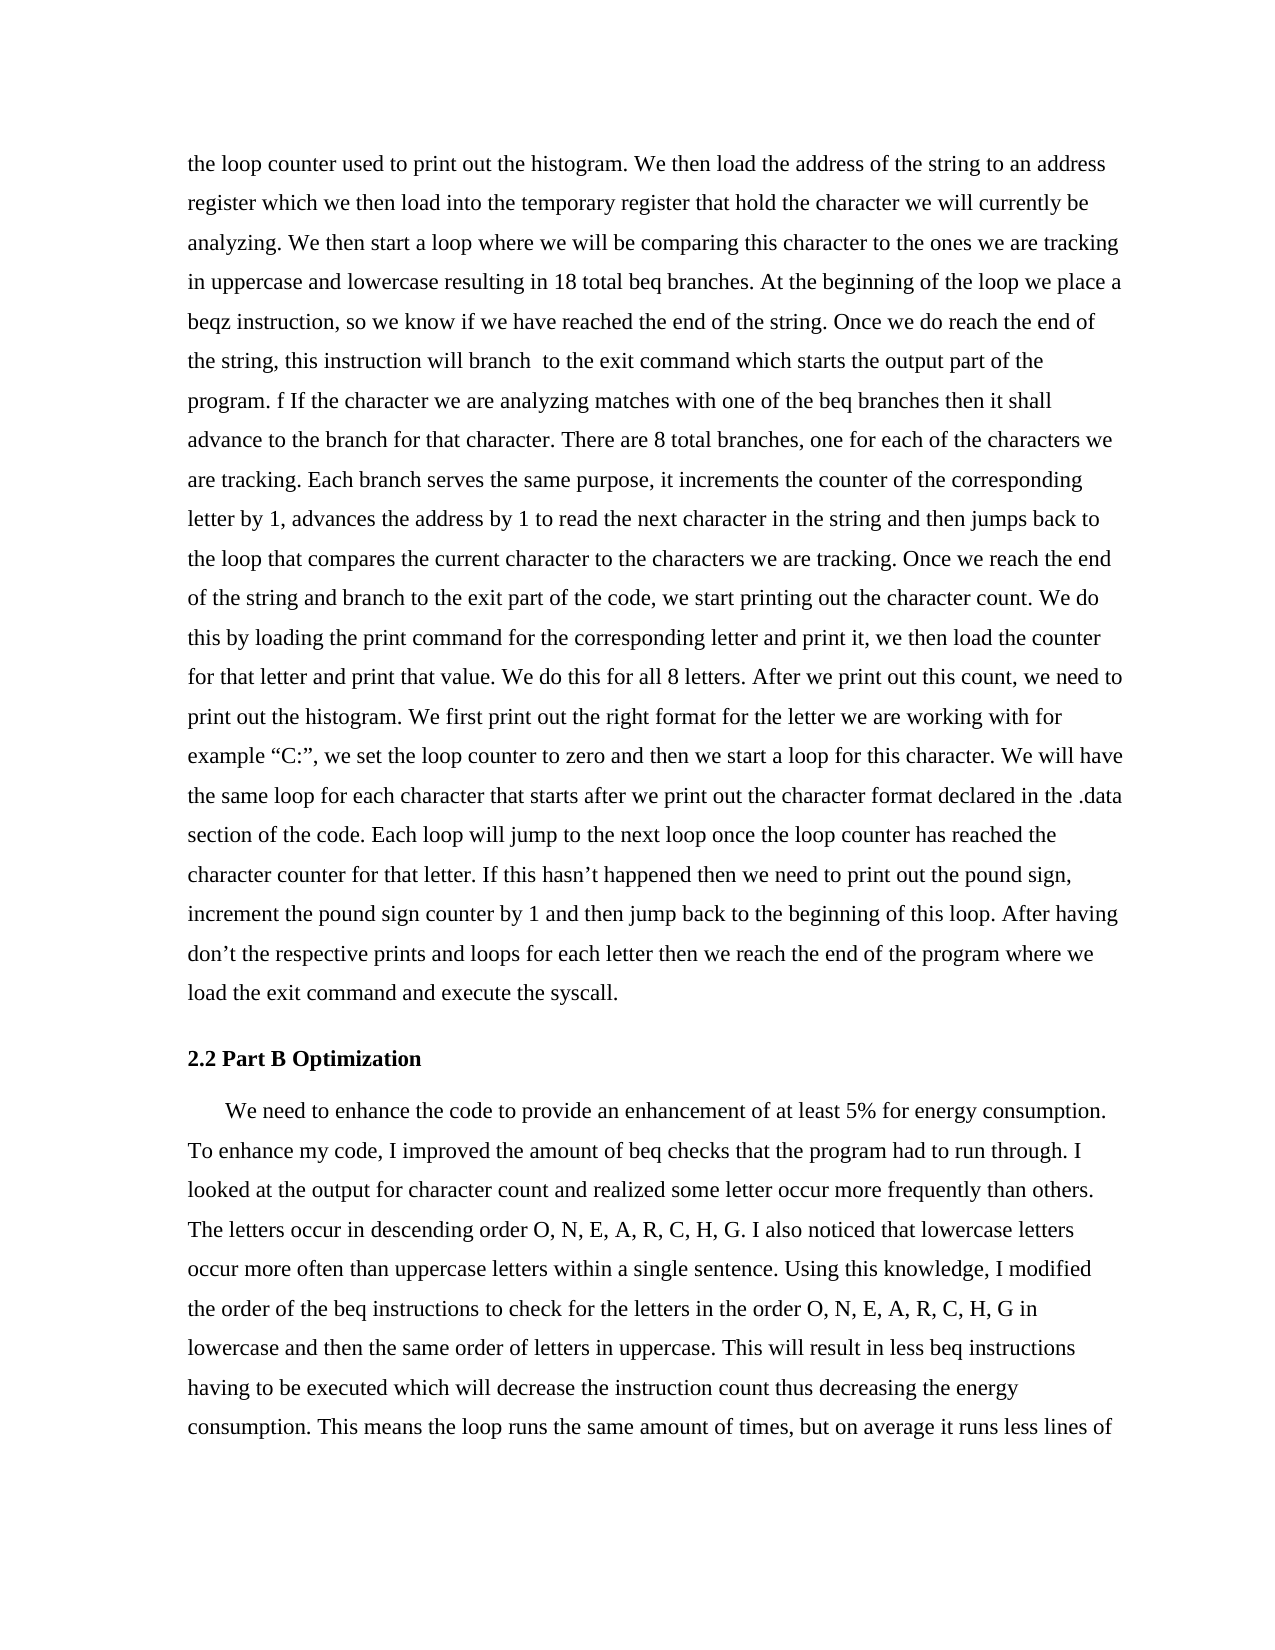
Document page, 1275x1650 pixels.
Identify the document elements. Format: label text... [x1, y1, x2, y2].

list 2.2 Part B Optimization [187, 1045, 1125, 1071]
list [187, 1098, 1125, 1440]
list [187, 150, 1125, 1005]
